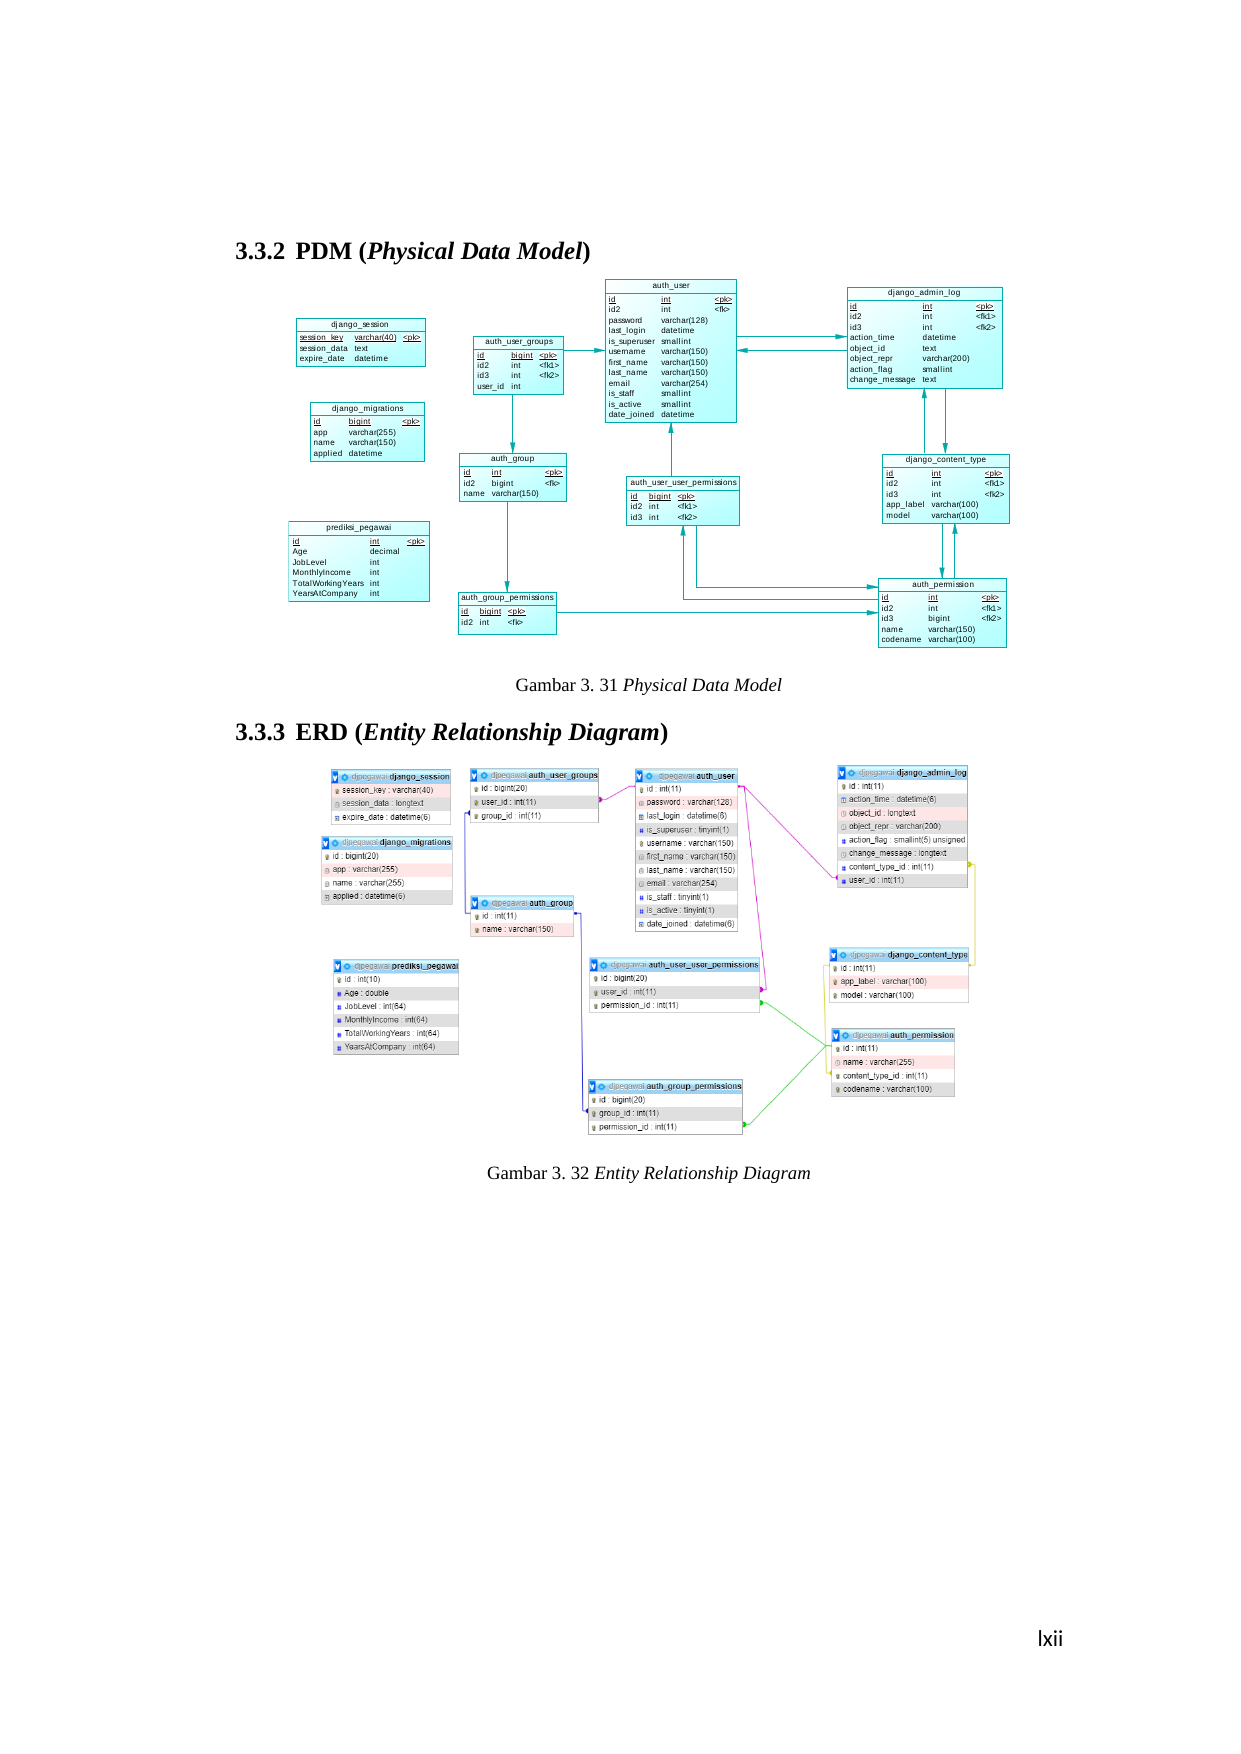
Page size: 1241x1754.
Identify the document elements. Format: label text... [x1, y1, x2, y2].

subtitle ERD (Entity Relationship Diagram) [235, 717, 1063, 745]
picture [311, 759, 988, 1137]
subtitle PDM (Physical Data Model) [235, 236, 1063, 265]
text Gambar 3. 31 Physical Data Model [236, 674, 1063, 696]
text Gambar 3. 32 Entity Relationship Diagram [236, 1162, 1063, 1183]
